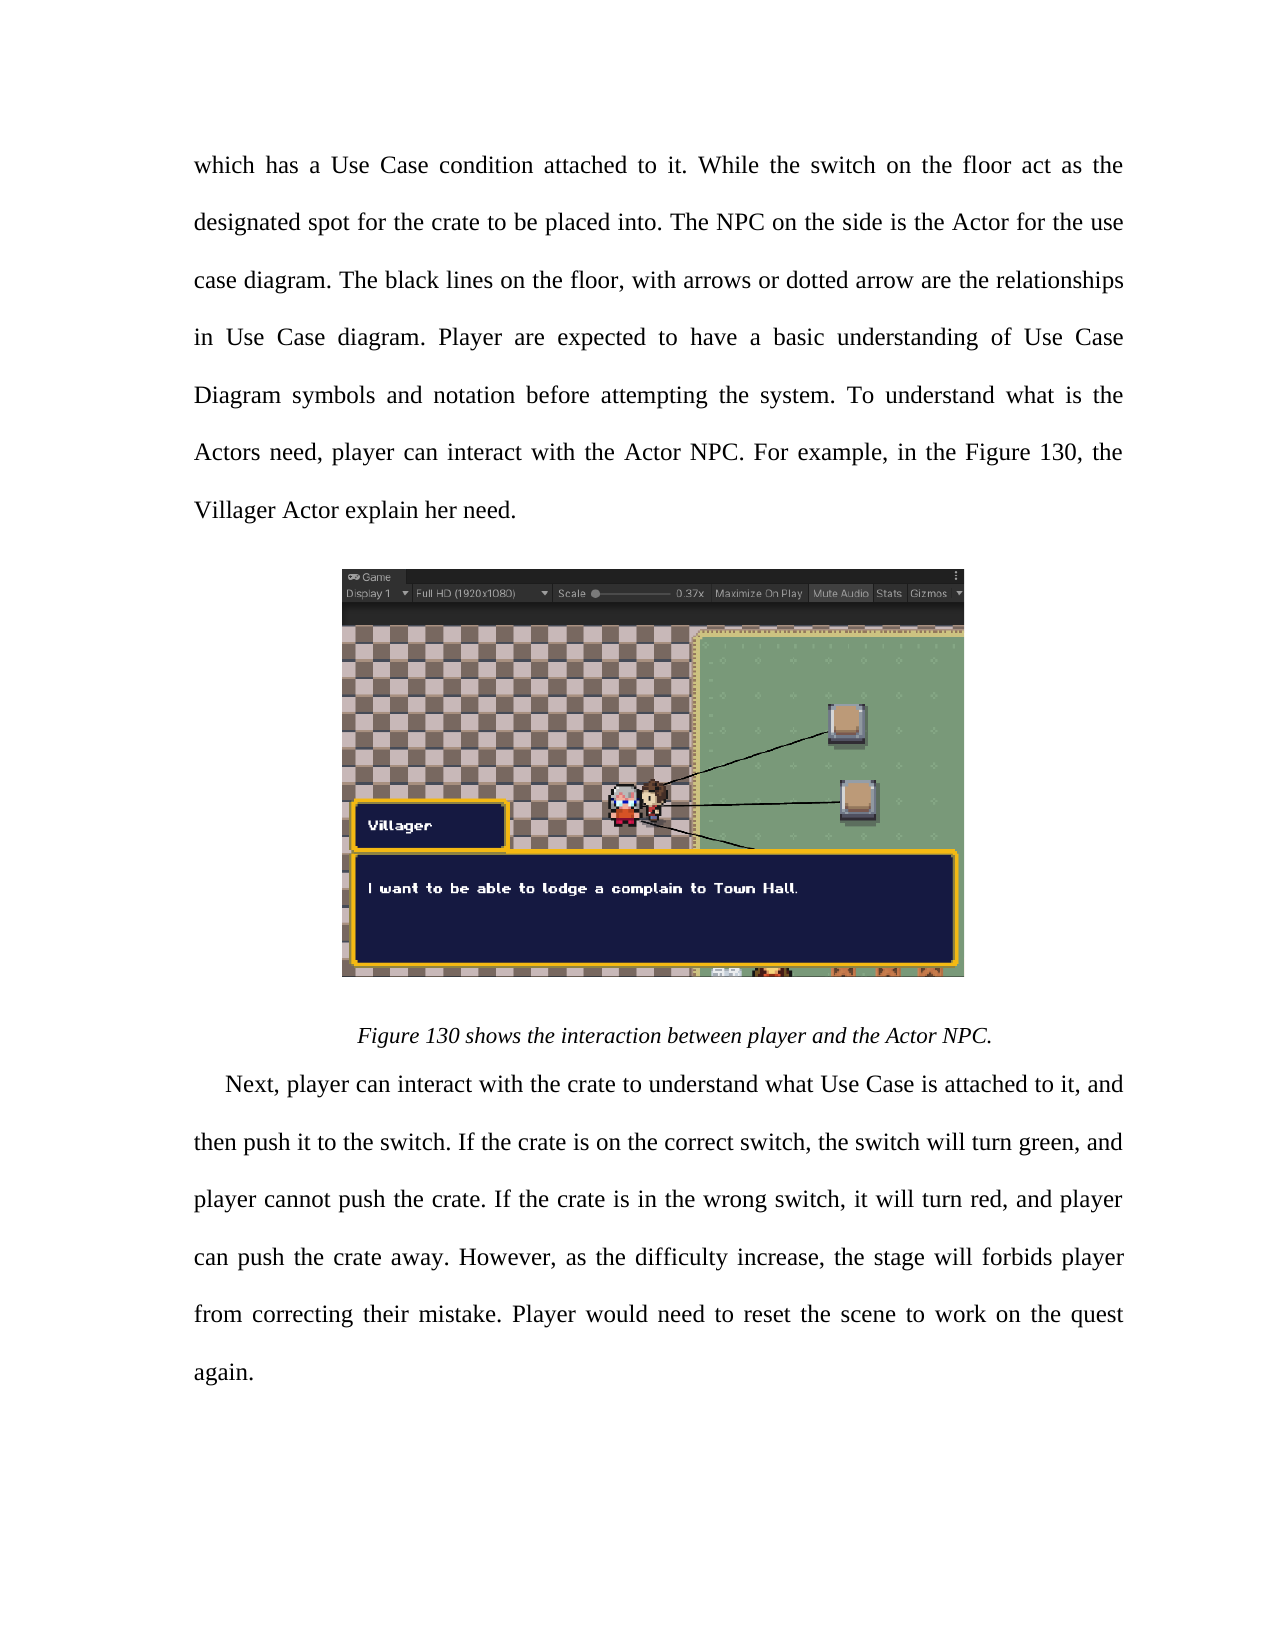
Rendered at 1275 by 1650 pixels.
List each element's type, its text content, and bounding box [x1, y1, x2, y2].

text Next, player can interact with the crate to understand what Use Case is attached to it, and then push it to the switch. If the crate is on the correct switch, the switch will turn green, and player cannot push the crate. If the crate is in the wrong switch, it will turn red, and player can push the crate away. However, as the difficulty increase, the stage will forbids player from correcting their mistake. Player would need to reset the scene to work on the quest again. [194, 1069, 1125, 1386]
picture [342, 569, 965, 977]
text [194, 150, 1125, 524]
